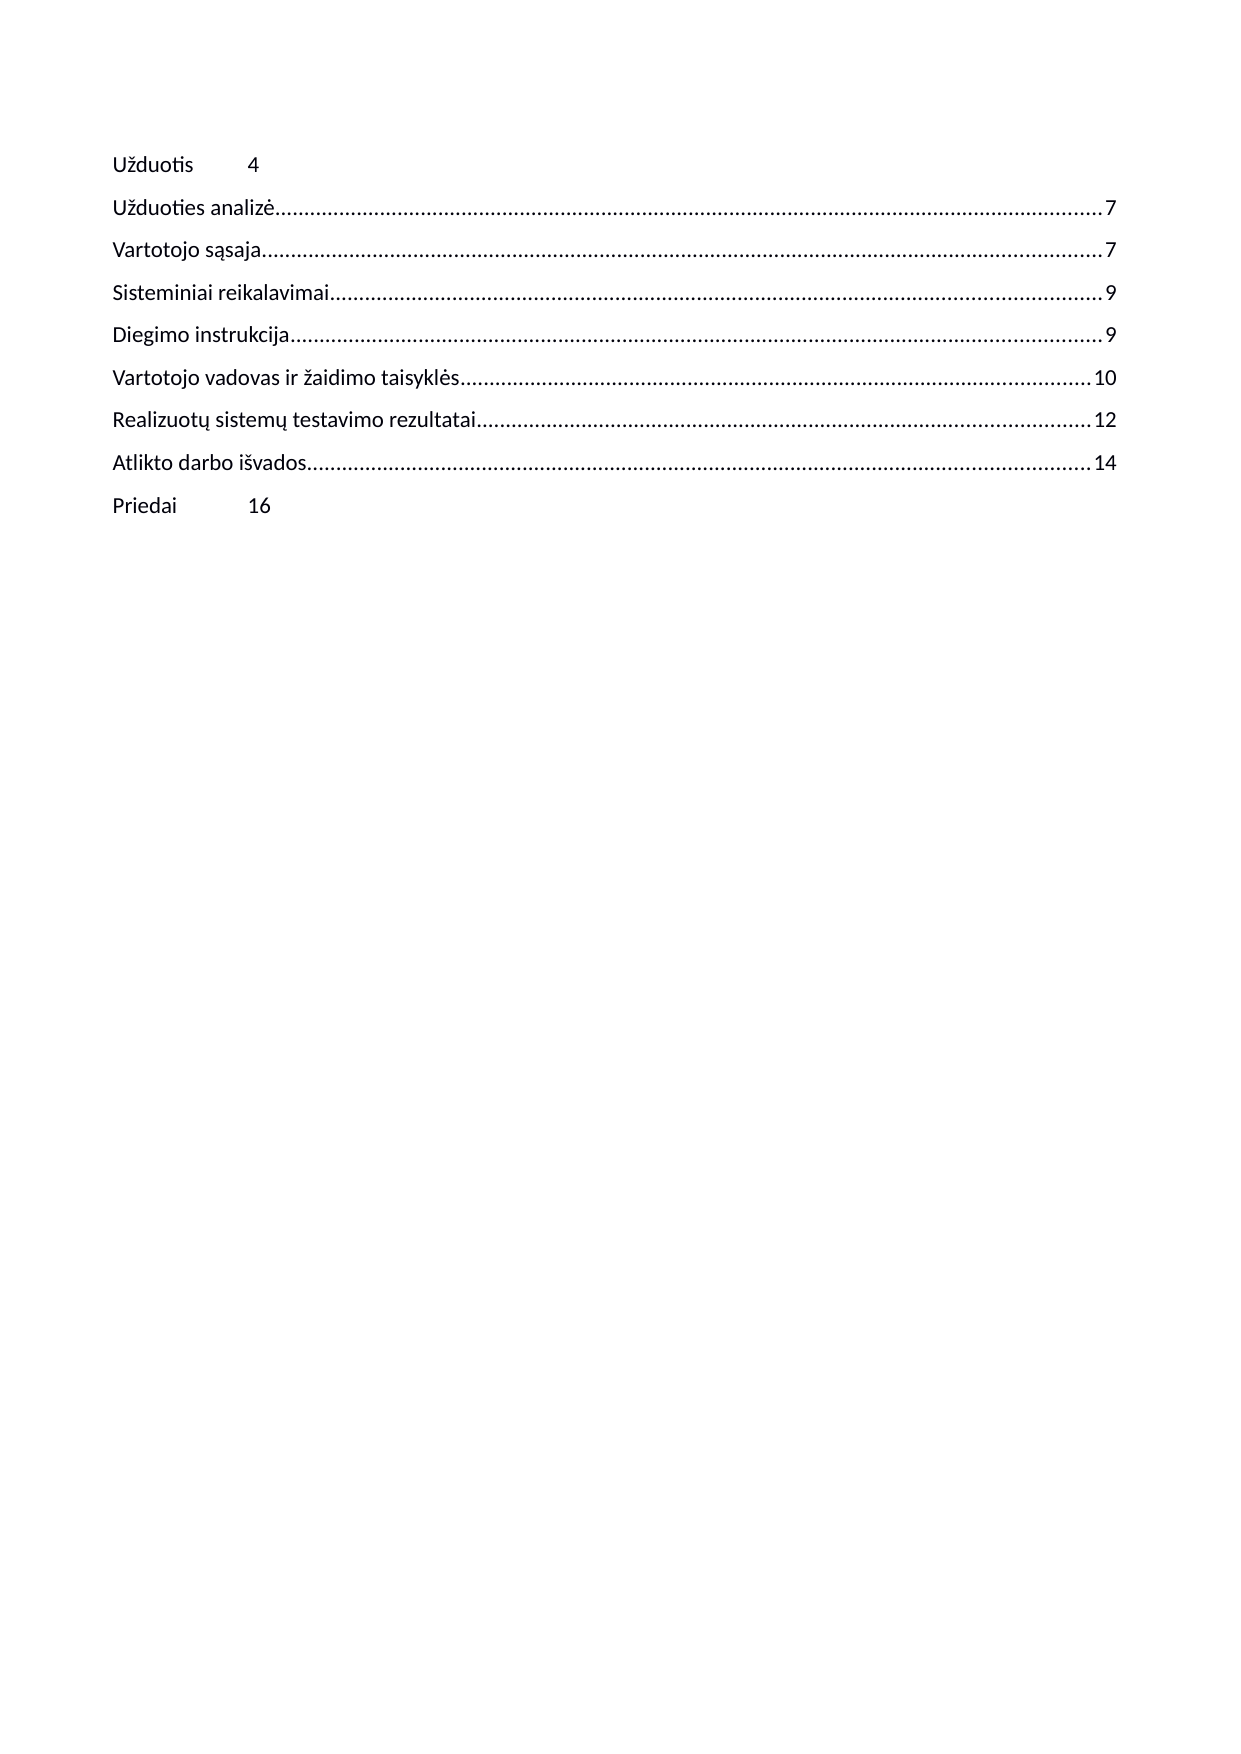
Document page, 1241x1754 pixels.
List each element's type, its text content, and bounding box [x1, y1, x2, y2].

text Diegimo instrukcija 9 [112, 320, 1128, 348]
text Atlikto darbo išvados 14 [112, 448, 1128, 476]
text Užduotis 4 [112, 150, 1128, 178]
text Priedai 16 [112, 491, 1128, 519]
text Užduoties analizė 7 [112, 193, 1128, 221]
text Vartotojo vadovas ir žaidimo taisyklės 10 [112, 363, 1128, 391]
text Sisteminiai reikalavimai 9 [112, 278, 1128, 306]
text Vartotojo sąsaja 7 [112, 235, 1128, 263]
text Realizuotų sistemų testavimo rezultatai 12 [112, 406, 1128, 434]
